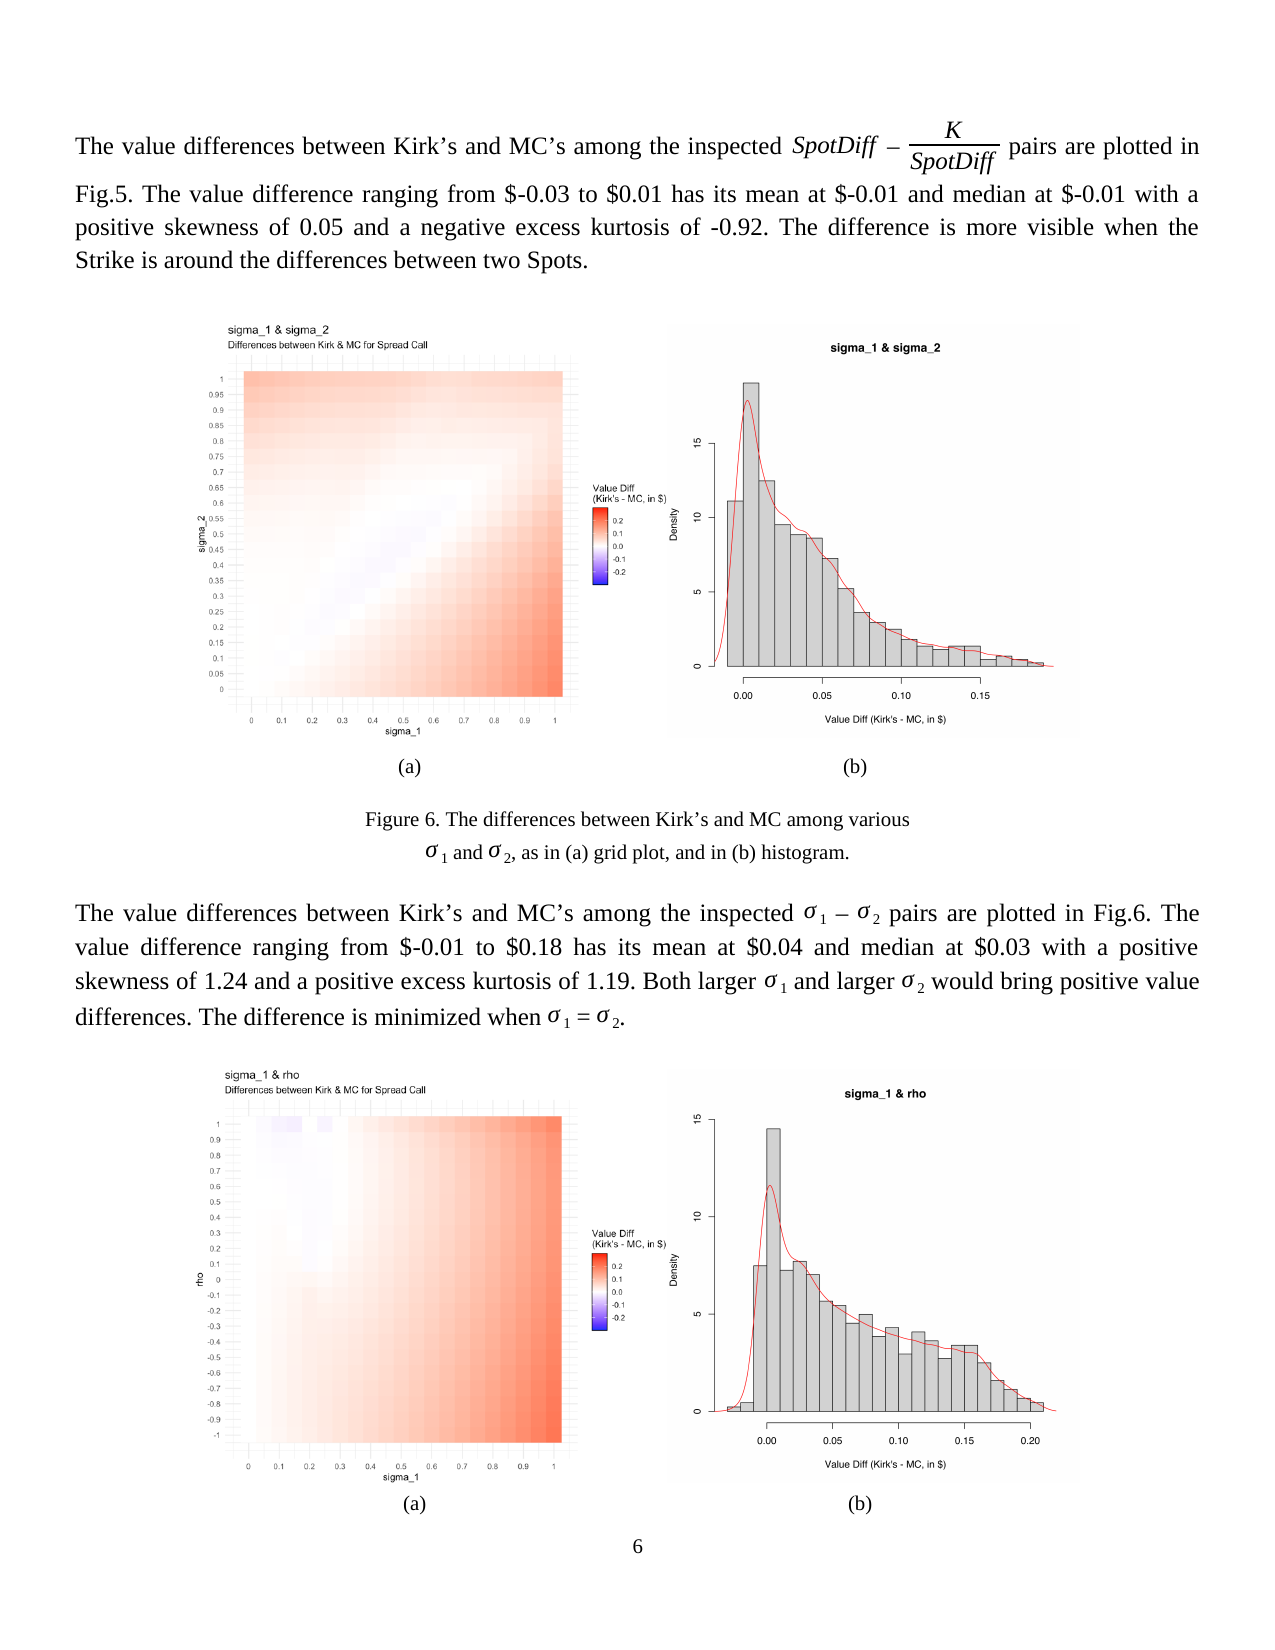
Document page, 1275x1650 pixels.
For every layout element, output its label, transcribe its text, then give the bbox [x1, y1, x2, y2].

text (a) (b) [75, 754, 1200, 778]
picture [194, 324, 1081, 738]
text The value differences between Kirk’s and MC’s among the inspected – pairs are plotted in Fig.5. The value difference ranging from $-0.03 to $0.01 has its mean at $-0.01 and median at $-0.01 with a positive skewness of 0.05 and a negative excess kurtosis of -0.92. The difference is more visible when the Strike is around the differences between two Spots. [75, 116, 1200, 274]
picture [194, 1069, 1081, 1483]
text The value differences between Kirk’s and MC’s among the inspected – pairs are plotted in Fig.6. The value difference ranging from $-0.01 to $0.18 has its mean at $0.04 and median at $0.03 with a positive skewness of 1.24 and a positive excess kurtosis of 1.19. Both larger and larger would bring positive value differences. The difference is minimized when = . [75, 897, 1200, 1032]
text Figure 6. The differences between Kirk’s and MC among various and , as in (a) grid plot, and in (b) histogram. [75, 807, 1200, 868]
